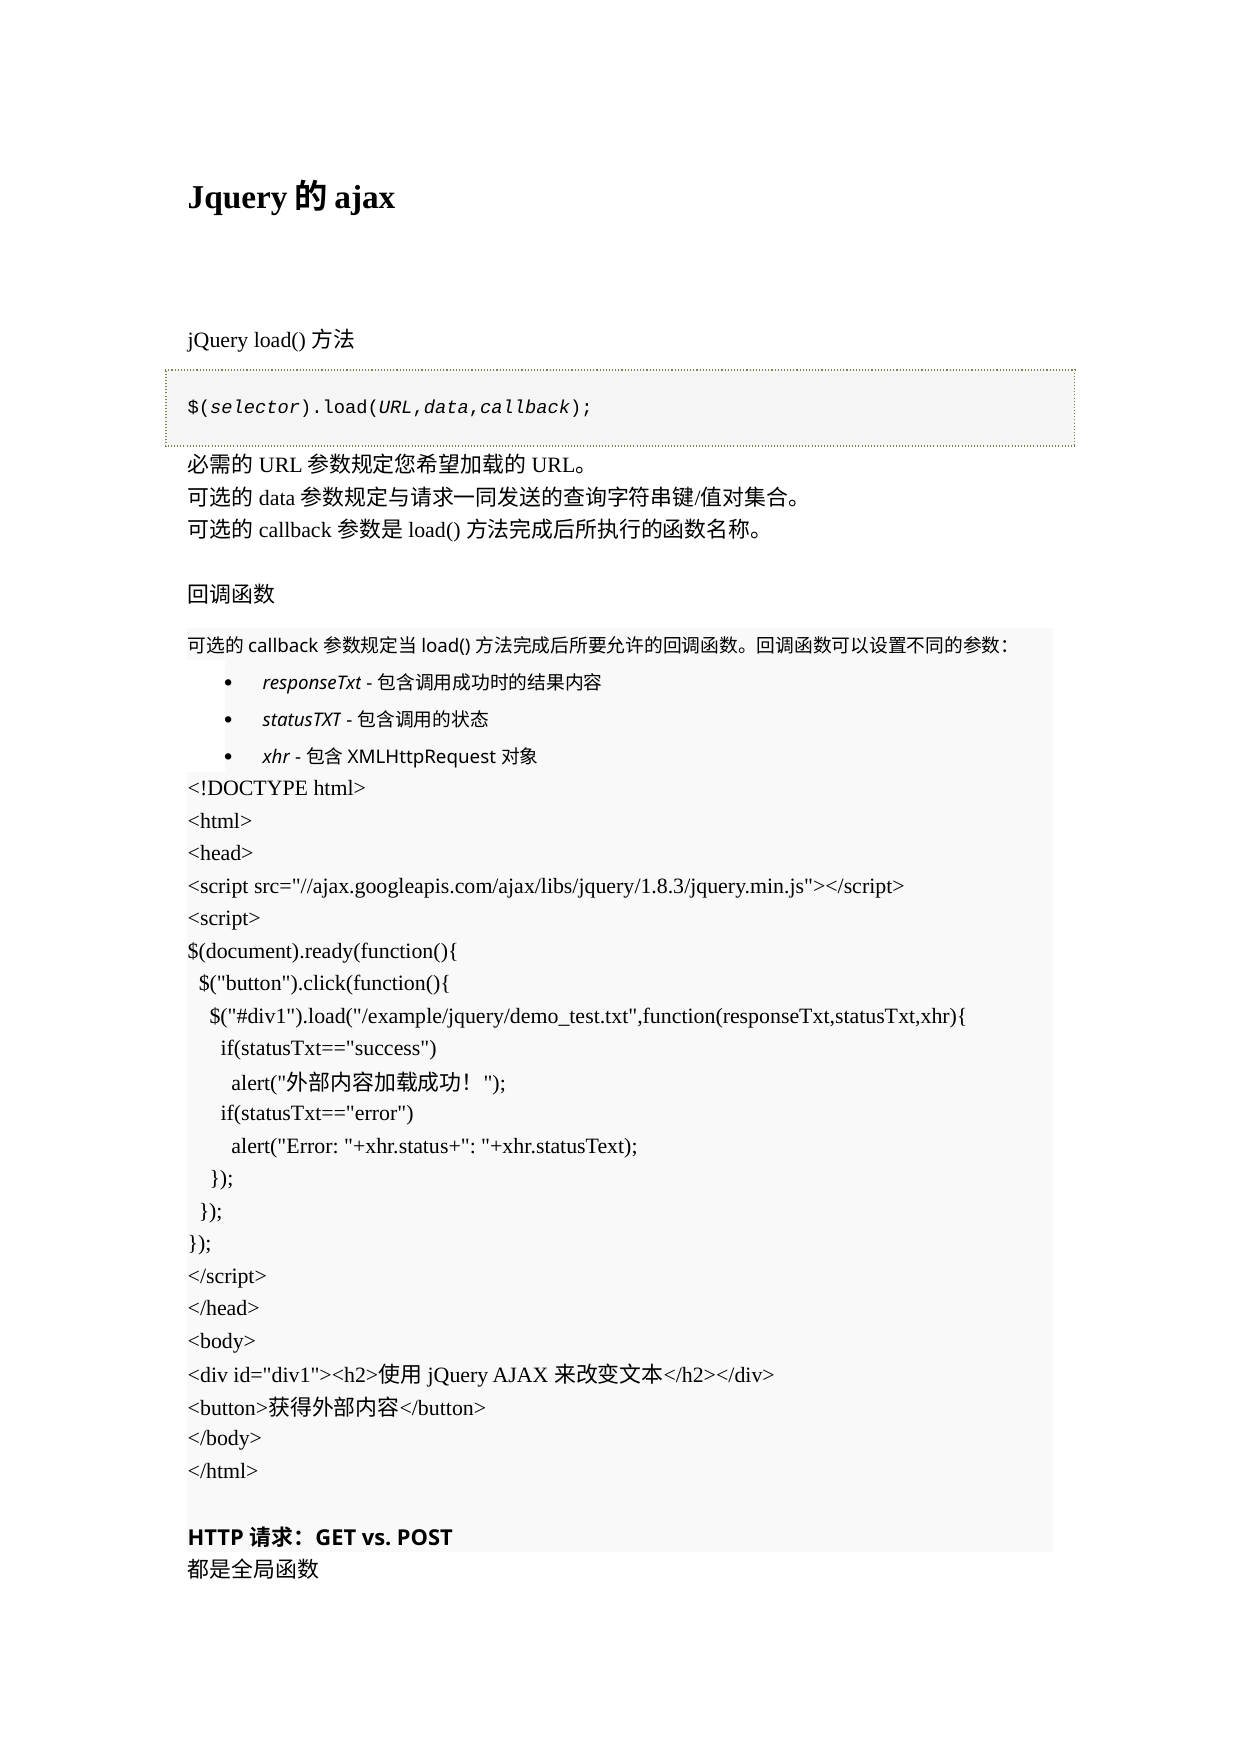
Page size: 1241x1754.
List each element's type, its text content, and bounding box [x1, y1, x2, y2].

text <html> [187, 804, 1053, 836]
text </html> [187, 1454, 1053, 1486]
text 必需的 URL 参数规定您希望加载的 URL。 [187, 446, 1053, 479]
text $(document).ready(function(){ [187, 934, 1053, 966]
text if(statusTxt=="success") [187, 1031, 1053, 1064]
list statusTXT - 包含调用的状态 [225, 702, 1053, 734]
text $(selector).load(URL,data,callback); [165, 369, 1075, 446]
text <div id="div1"><h2>使用 jQuery AJAX 来改变文本</h2></div> [187, 1356, 1053, 1389]
text 都是全局函数 [187, 1551, 1053, 1584]
text <body> [187, 1324, 1053, 1356]
text $("#div1").load("/example/jquery/demo_test.txt",function(responseTxt,statusTxt,xhr){ [187, 999, 1053, 1031]
text </head> [187, 1291, 1053, 1324]
text 回调函数 [187, 576, 1053, 609]
text jQuery load() 方法 [187, 321, 1053, 353]
text <script> [187, 901, 1053, 934]
text alert("Error: "+xhr.status+": "+xhr.statusText); [187, 1129, 1053, 1161]
text if(statusTxt=="error") [187, 1096, 1053, 1129]
text </script> [187, 1259, 1053, 1291]
text <button>获得外部内容</button> [187, 1389, 1053, 1421]
text }); [187, 1161, 1053, 1194]
text 可选的 data 参数规定与请求一同发送的查询字符串键/值对集合。 [187, 479, 1053, 511]
text <head> [187, 836, 1053, 869]
text </body> [187, 1421, 1053, 1454]
subtitle Jquery的ajax [187, 162, 1053, 227]
text 可选的 callback 参数是 load() 方法完成后所执行的函数名称。 [187, 511, 1053, 544]
text HTTP 请求：GET vs. POST [315, 1519, 1053, 1551]
text alert("外部内容加载成功！"); [187, 1064, 1053, 1096]
text 可选的 callback 参数规定当 load() 方法完成后所要允许的回调函数。回调函数可以设置不同的参数： [187, 627, 1053, 660]
text }); [187, 1194, 1053, 1226]
list xhr - 包含 XMLHttpRequest 对象 [225, 739, 1053, 771]
text <!DOCTYPE html> [187, 771, 1053, 804]
text <script src="//ajax.googleapis.com/ajax/libs/jquery/1.8.3/jquery.min.js"></script> [187, 869, 1053, 901]
list responseTxt - 包含调用成功时的结果内容 [225, 664, 1053, 697]
text $("button").click(function(){ [187, 966, 1053, 999]
text }); [187, 1226, 1053, 1259]
